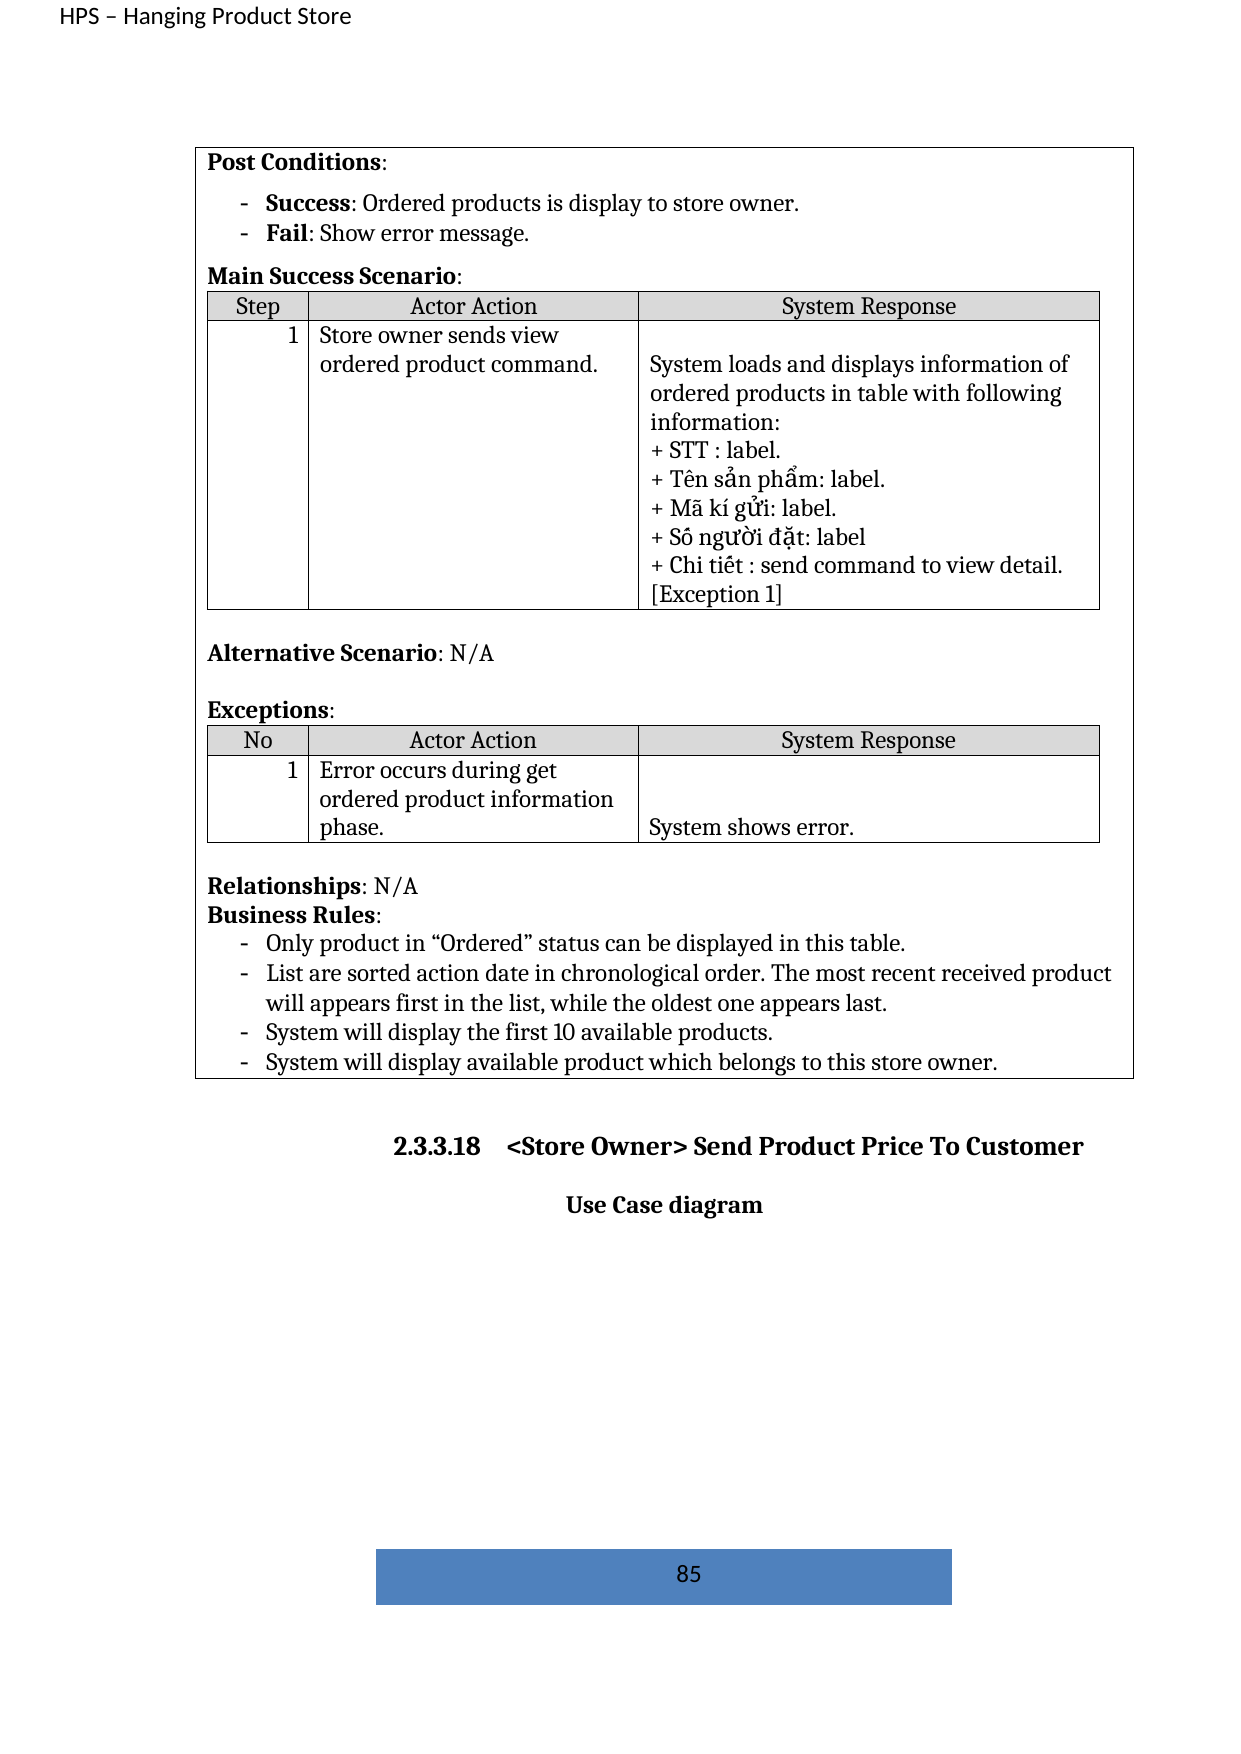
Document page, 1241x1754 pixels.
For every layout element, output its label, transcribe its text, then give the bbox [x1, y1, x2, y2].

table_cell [196, 148, 1133, 1078]
subtitle <Store Owner> Send Product Price To Customer [393, 1131, 1122, 1162]
list Use Case diagram [207, 1191, 1122, 1220]
